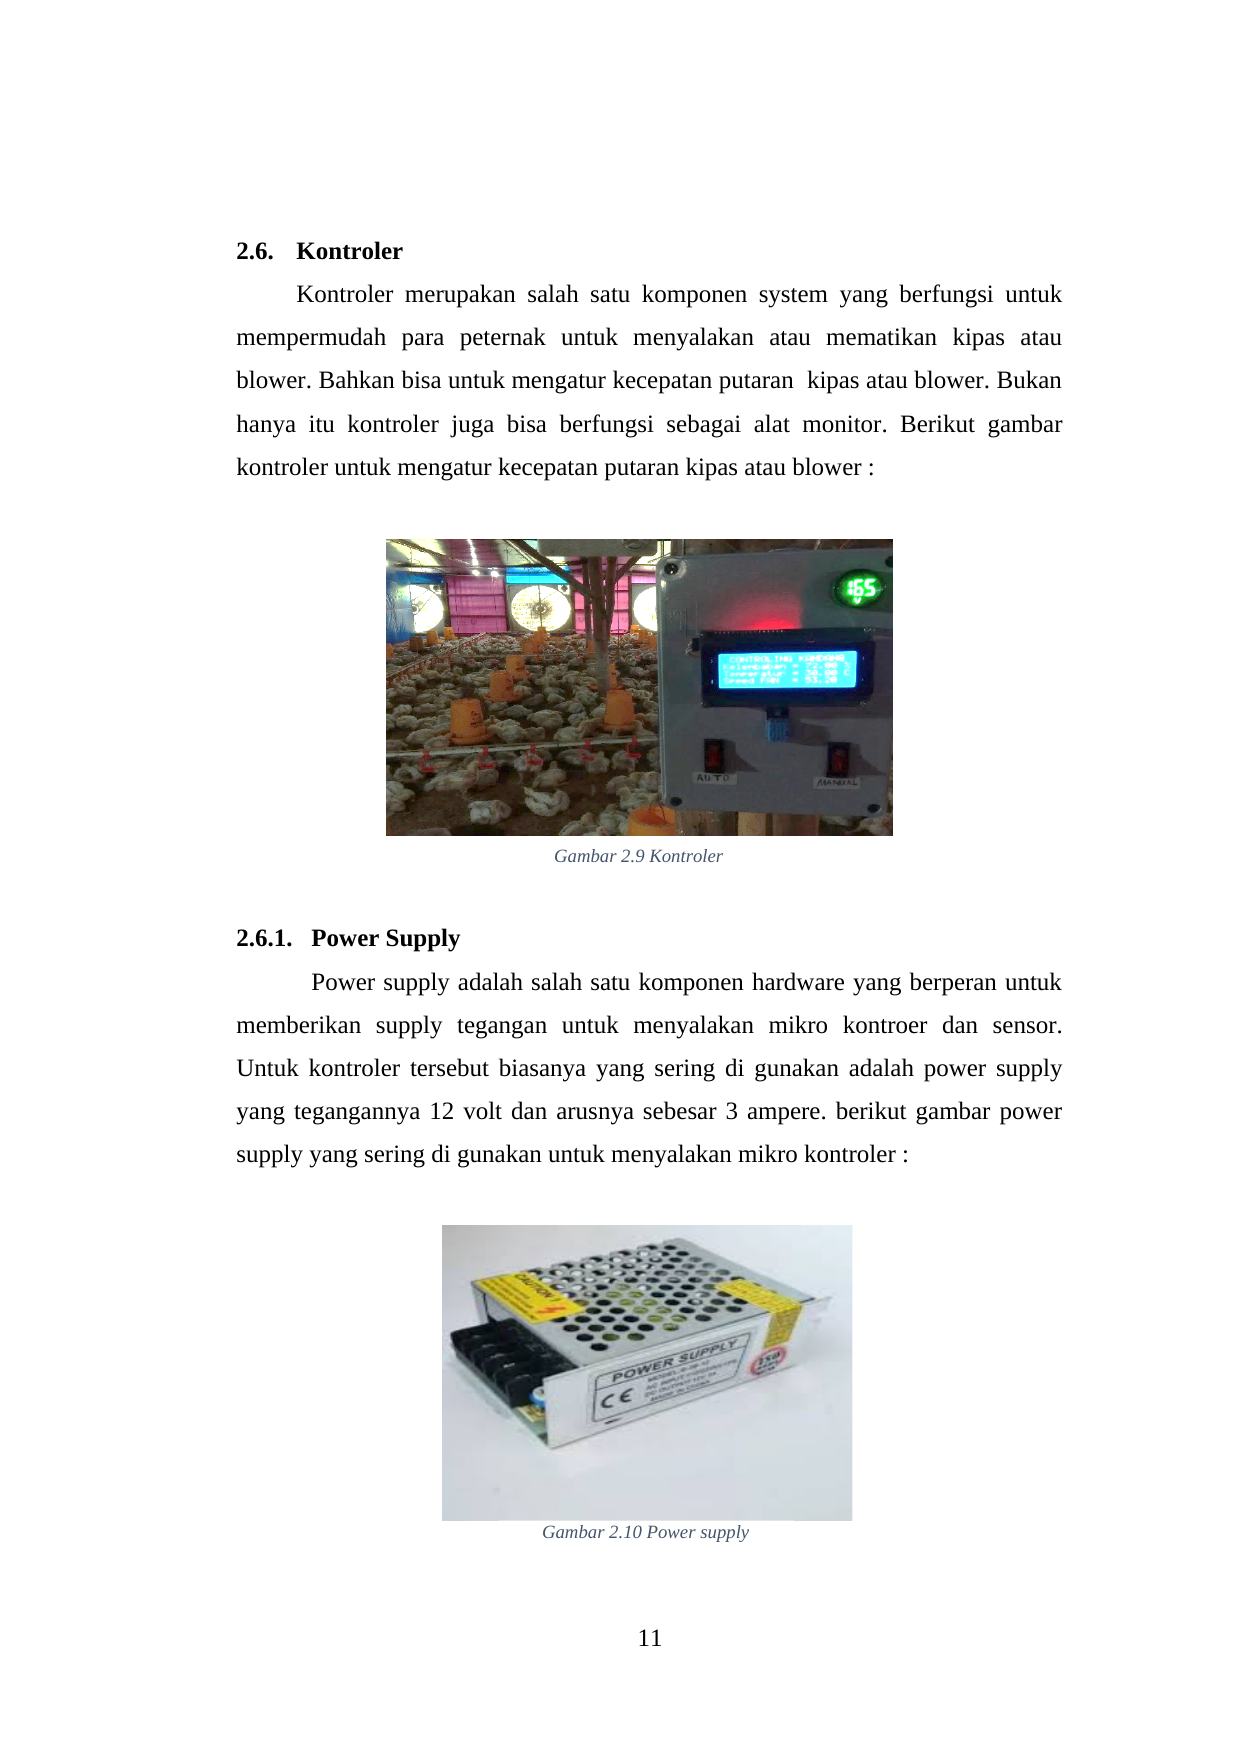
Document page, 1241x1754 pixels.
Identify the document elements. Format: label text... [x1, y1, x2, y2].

picture [386, 539, 893, 836]
subtitle Kontroler [236, 236, 1063, 265]
picture [442, 1225, 853, 1521]
text Kontroler merupakan salah satu komponen system yang berfungsi untuk mempermudah para peternak untuk menyalakan atau mematikan kipas atau blower. Bahkan bisa untuk mengatur kecepatan putaran kipas atau blower. Bukan hanya itu kontroler juga bisa berfungsi sebagai alat monitor. Berikut gambar kontroler untuk mengatur kecepatan putaran kipas atau blower : [236, 279, 1063, 481]
text Power supply adalah salah satu komponen hardware yang berperan untuk memberikan supply tegangan untuk menyalakan mikro kontroer dan sensor. Untuk kontroler tersebut biasanya yang sering di gunakan adalah power supply yang tegangannya 12 volt dan arusnya sebesar 3 ampere. berikut gambar power supply yang sering di gunakan untuk menyalakan mikro kontroler : [236, 967, 1063, 1168]
subtitle Power Supply [236, 923, 1063, 952]
